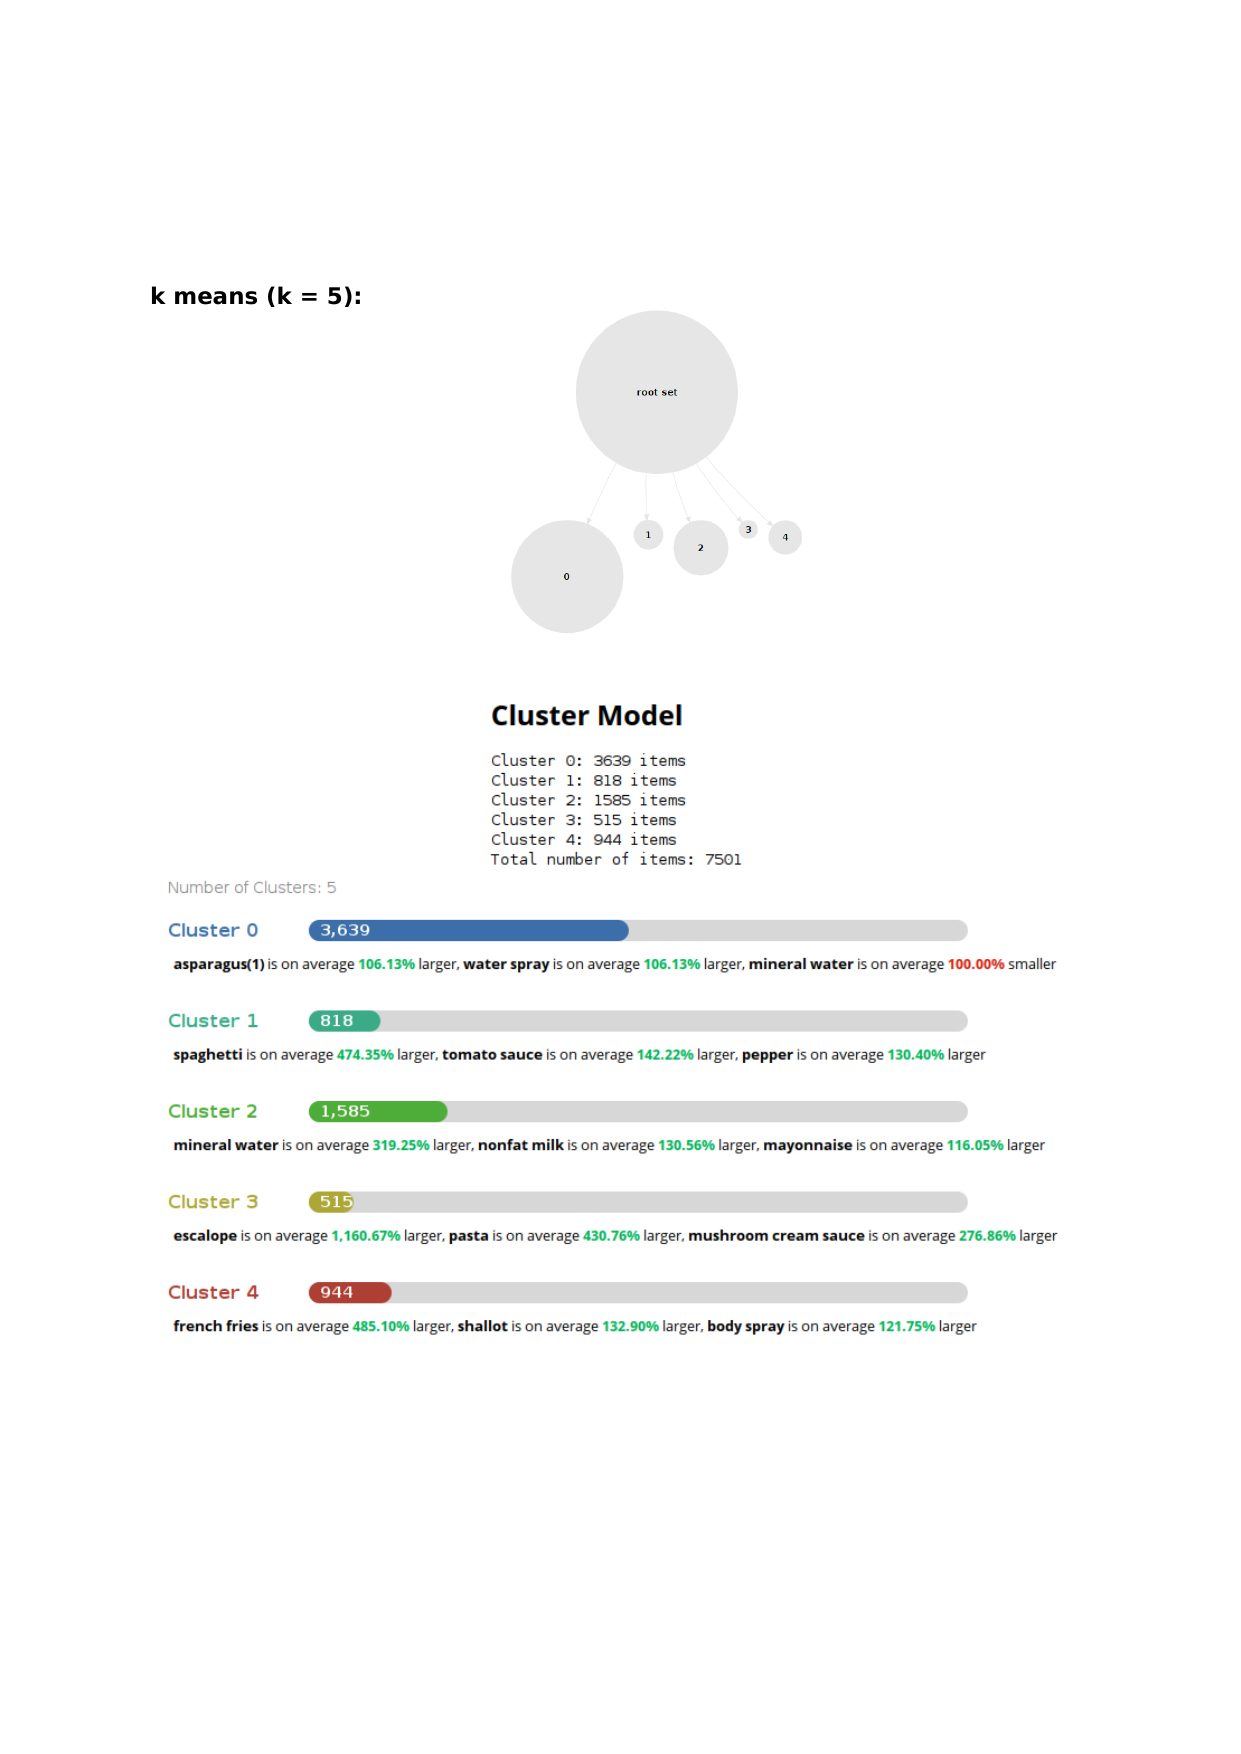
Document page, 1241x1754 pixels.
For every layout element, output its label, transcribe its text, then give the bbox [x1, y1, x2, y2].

picture [150, 695, 1091, 1376]
text k means (k = 5): [150, 283, 1090, 310]
picture [506, 310, 809, 669]
